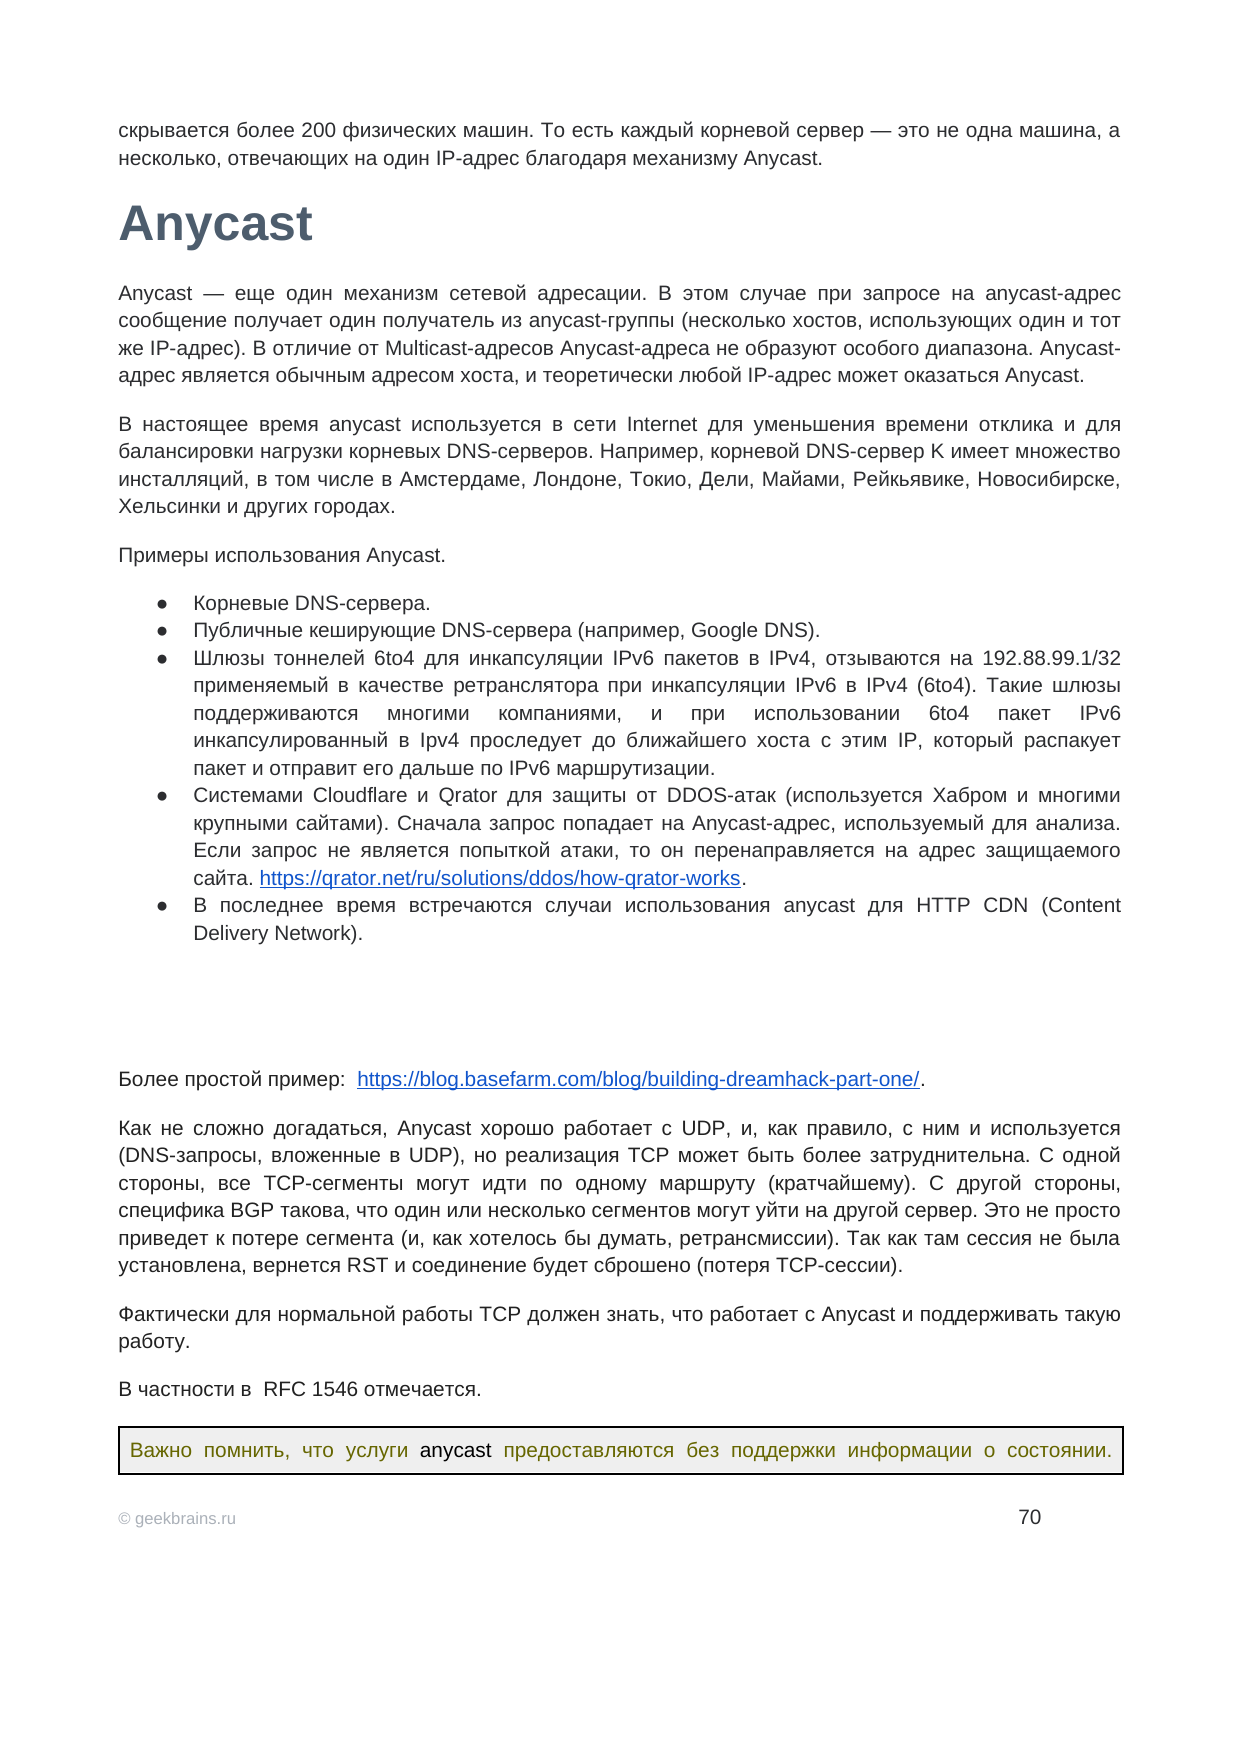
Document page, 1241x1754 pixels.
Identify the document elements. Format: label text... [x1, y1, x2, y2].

subtitle Anycast [118, 194, 1122, 251]
text В настоящее время anycast используется в сети Internet для уменьшения времени отклика и для балансировки нагрузки корневых DNS-серверов. Например, корневой DNS-сервер K имеет множество инсталляций, в том числе в Амстердаме, Лондоне, Токио, Дели, Майами, Рейкьявике, Новосибирске, Хельсинки и других городах. [118, 412, 1122, 518]
text Anycast — еще один механизм сетевой адресации. В этом случае при запросе на anycast-адрес сообщение получает один получатель из anycast-группы (несколько хостов, использующих один и тот же IP-адрес). В отличие от Multicast-адресов Anycast-адреса не образуют особого диапазона. Anycast-адрес является обычным адресом хоста, и теоретически любой IP-адрес может оказаться Anycast. [118, 281, 1122, 387]
list В последнее время встречаются случаи использования anycast для HTTP CDN (Content Delivery Network). [156, 893, 1122, 945]
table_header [120, 1428, 1122, 1472]
list Публичные кеширующие DNS-сервера (например, Google DNS). [156, 618, 1122, 642]
text Фактически для нормальной работы TCP должен знать, что работает с Anycast и поддерживать такую работу. [118, 1301, 1122, 1353]
list Шлюзы тоннелей 6to4 для инкапсуляции IPv6 пакетов в IPv4, отзываются на 192.88.99.1/32 применяемый в качестве ретранслятора при инкапсуляции IPv6 в IPv4 (6to4). Такие шлюзы поддерживаются многими компаниями, и при использовании 6to4 пакет IPv6 инкапсулированный в Ipv4 проследует до ближайшего хоста с этим IP, который распакует пакет и отправит его дальше по IPv6 маршрутизации. [156, 646, 1122, 780]
list Системами Cloudflare и Qrator для защиты от DDOS-атак (используется Хабром и многими крупными сайтами). Сначала запрос попадает на Anycast-адрес, используемый для анализа. Если запрос не является попыткой атаки, то он перенаправляется на адрес защищаемого сайта. https://qrator.net/ru/solutions/ddos/how-qrator-works. [156, 783, 1122, 890]
text В частности в RFC 1546 отмечается. [118, 1377, 1122, 1401]
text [118, 118, 1122, 169]
text Как не сложно догадаться, Anycast хорошо работает с UDP, и, как правило, с ним и используется (DNS-запросы, вложенные в UDP), но реализация TCP может быть более затруднительна. С одной стороны, все TCP-сегменты могут идти по одному маршруту (кратчайшему). С другой стороны, специфика BGP такова, что один или несколько сегментов могут уйти на другой сервер. Это не просто приведет к потере сегмента (и, как хотелось бы думать, ретрансмиссии). Так как там сессия не была установлена, вернется RST и соединение будет сброшено (потеря TCP-сессии). [118, 1116, 1122, 1277]
text Более простой пример: https://blog.basefarm.com/blog/building-dreamhack-part-one/. [118, 1067, 1122, 1091]
text Примеры использования Anycast. [118, 542, 1122, 566]
list Корневые DNS-сервера. [156, 591, 1122, 615]
